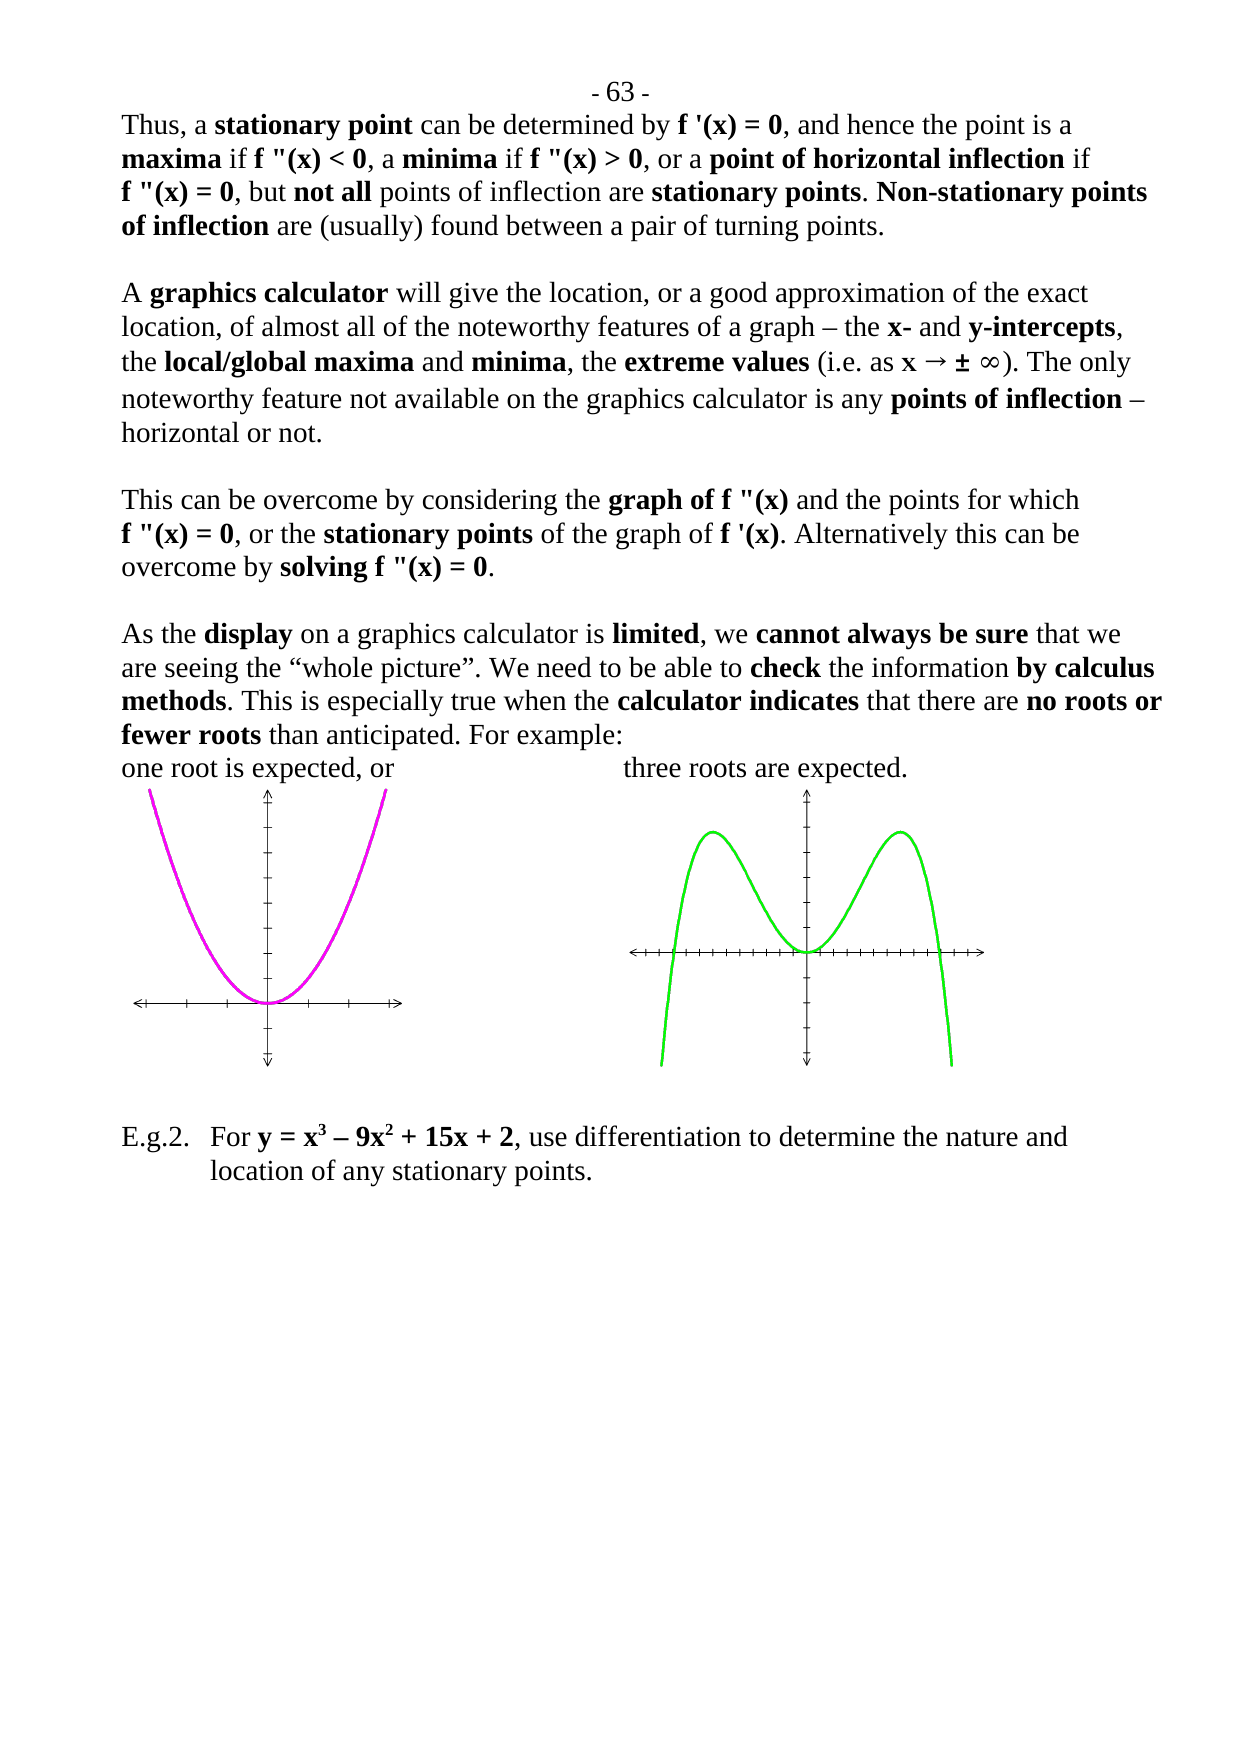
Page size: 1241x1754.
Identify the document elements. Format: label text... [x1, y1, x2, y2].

text one root is expected, or three roots are expected. [77, 751, 1163, 784]
text Thus, a stationary point can be determined by f '(x) = 0, and hence the point is a maxima if f "(x) < 0, a minima if f "(x) > 0, or a point of horizontal inflection if f "(x) = 0, but not all points of inflection are stationary points. Non-stationary points of inflection are (usually) found between a pair of turning points. [121, 107, 1163, 242]
text This can be overcome by considering the graph of f "(x) and the points for which f "(x) = 0, or the stationary points of the graph of f '(x). Alternatively this can be overcome by solving f "(x) = 0. [77, 482, 1163, 583]
text As the display on a graphics calculator is limited, we cannot always be sure that we are seeing the “whole picture”. We need to be able to check the information by calculus methods. This is especially true when the calculator indicates that there are no roots or fewer roots than anticipated. For example: [77, 616, 1163, 751]
picture [121, 783, 422, 1073]
picture [621, 782, 999, 1074]
text A graphics calculator will give the location, or a good approximation of the exact location, of almost all of the noteworthy features of a graph – the x- and y-intercepts, the local/global maxima and minima, the extreme values (i.e. as x → ± ∞). The only noteworthy feature not available on the graphics calculator is any points of inflection – horizontal or not. [77, 275, 1163, 449]
text E.g.2. For y = x3 – 9x2 + 15x + 2, use differentiation to determine the nature and location of any stationary points. [77, 1119, 1163, 1187]
